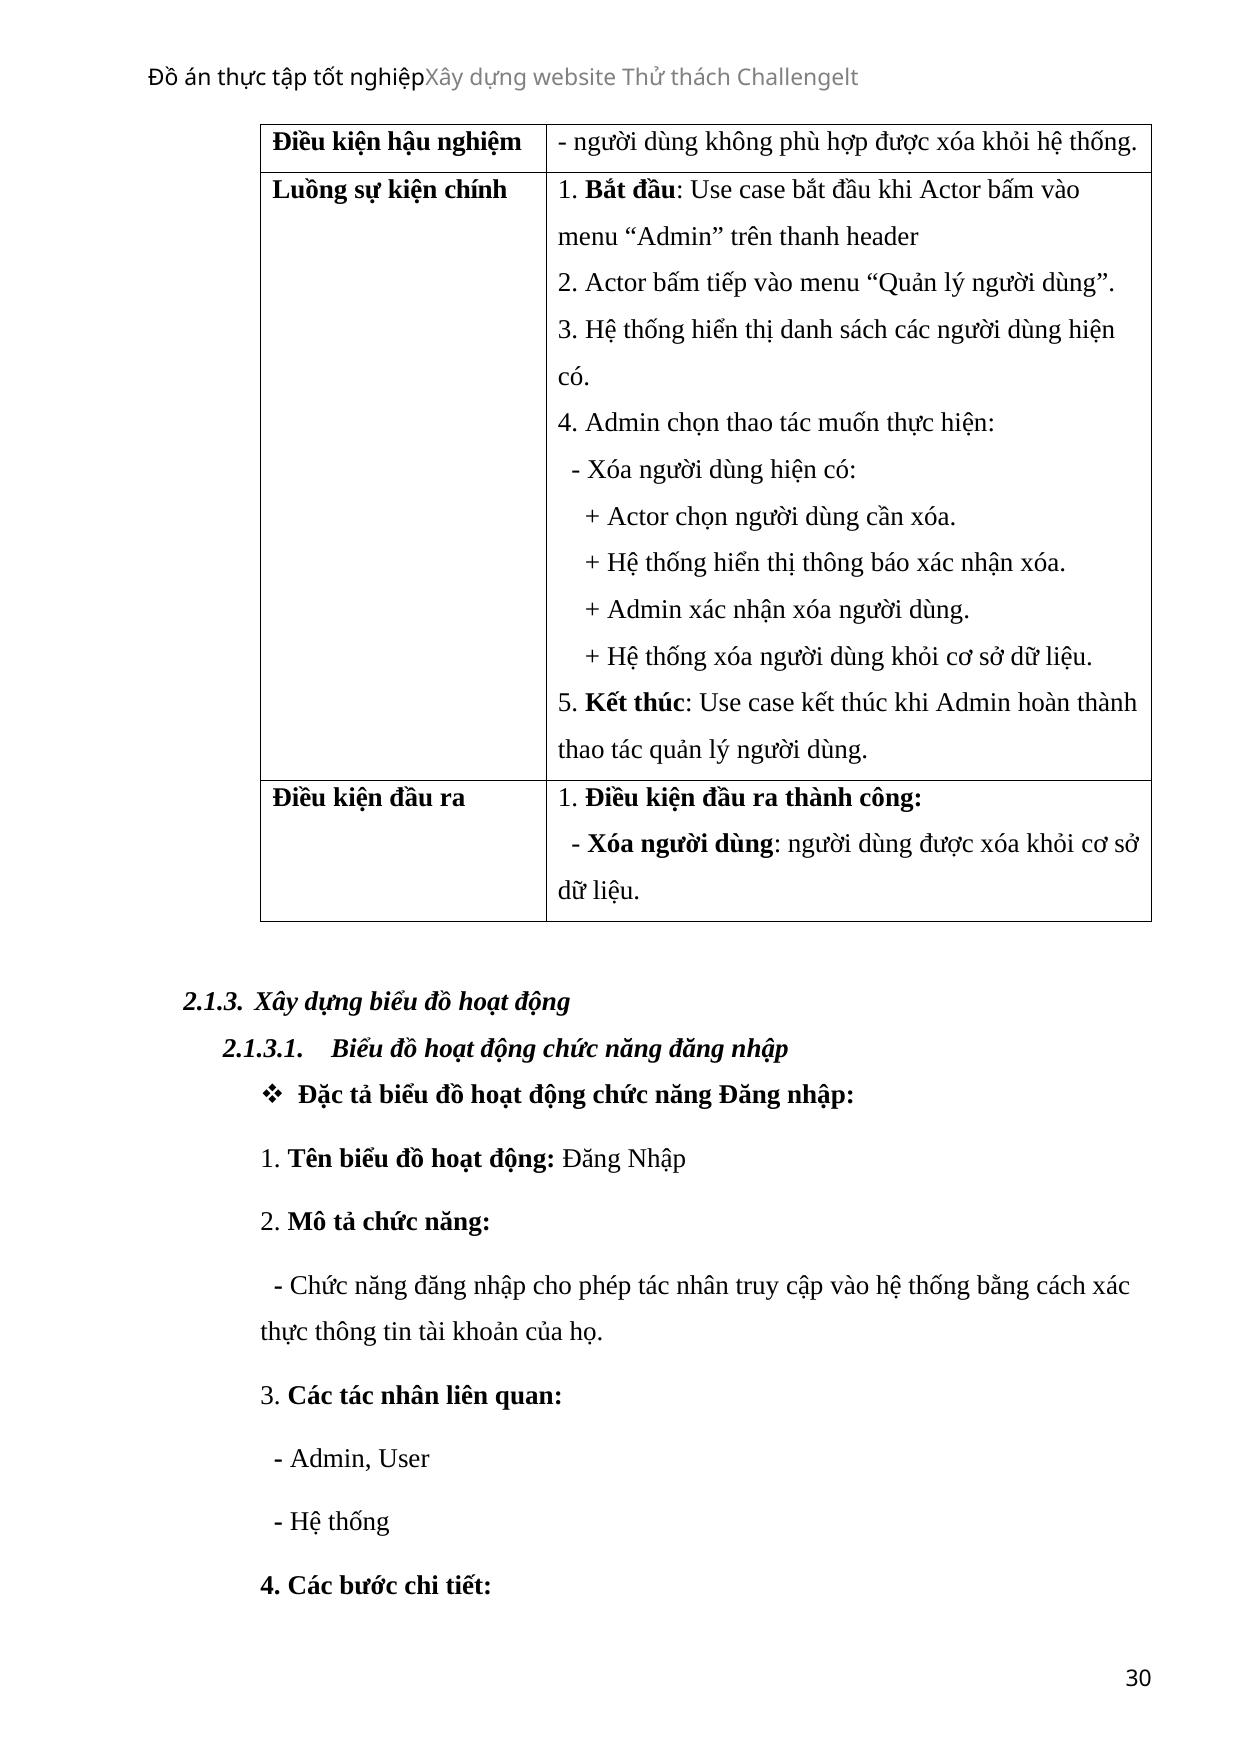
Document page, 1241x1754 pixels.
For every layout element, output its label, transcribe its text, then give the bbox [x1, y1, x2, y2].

list Xây dựng biểu đồ hoạt động [183, 985, 1152, 1016]
table_cell Luồng sự kiện chính [261, 173, 546, 780]
text - Admin, User [260, 1442, 1152, 1473]
table_cell 1. Điều kiện đầu ra thành công: - Xóa người dùng: người dùng được xóa khỏi cơ sở dữ liệu. [547, 781, 1151, 921]
text 4. Các bước chi tiết: [260, 1569, 1152, 1600]
table_cell Điều kiện hậu nghiệm [261, 125, 546, 172]
text 1. Tên biểu đồ hoạt động: Đăng Nhập [260, 1142, 1152, 1173]
text - Chức năng đăng nhập cho phép tác nhân truy cập vào hệ thống bằng cách xác thực thông tin tài khoản của họ. [260, 1269, 1152, 1347]
text 2. Mô tả chức năng: [260, 1205, 1152, 1237]
table_cell 1. Bắt đầu: Use case bắt đầu khi Actor bấm vào menu “Admin” trên thanh header 2. Actor bấm tiếp vào menu “Quản lý người dùng”. 3. Hệ thống hiển thị danh sách các người dùng hiện có. 4. Admin chọn thao tác muốn thực hiện: - Xóa người dùng hiện có: + Actor chọn người dùng cần xóa. + Hệ thống hiển thị thông báo xác nhận xóa. + Admin xác nhận xóa người dùng. + Hệ thống xóa người dùng khỏi cơ sở dữ liệu. 5. Kết thúc: Use case kết thúc khi Admin hoàn thành thao tác quản lý người dùng. [547, 173, 1151, 780]
table_cell Điều kiện đầu ra [261, 781, 546, 921]
list Biểu đồ hoạt động chức năng đăng nhập [223, 1032, 1152, 1063]
text - Hệ thống [260, 1505, 1152, 1537]
list Đặc tả biểu đồ hoạt động chức năng Đăng nhập: [260, 1078, 1152, 1110]
text 3. Các tác nhân liên quan: [260, 1379, 1152, 1410]
table_cell - người dùng không phù hợp được xóa khỏi hệ thống. [547, 125, 1151, 172]
